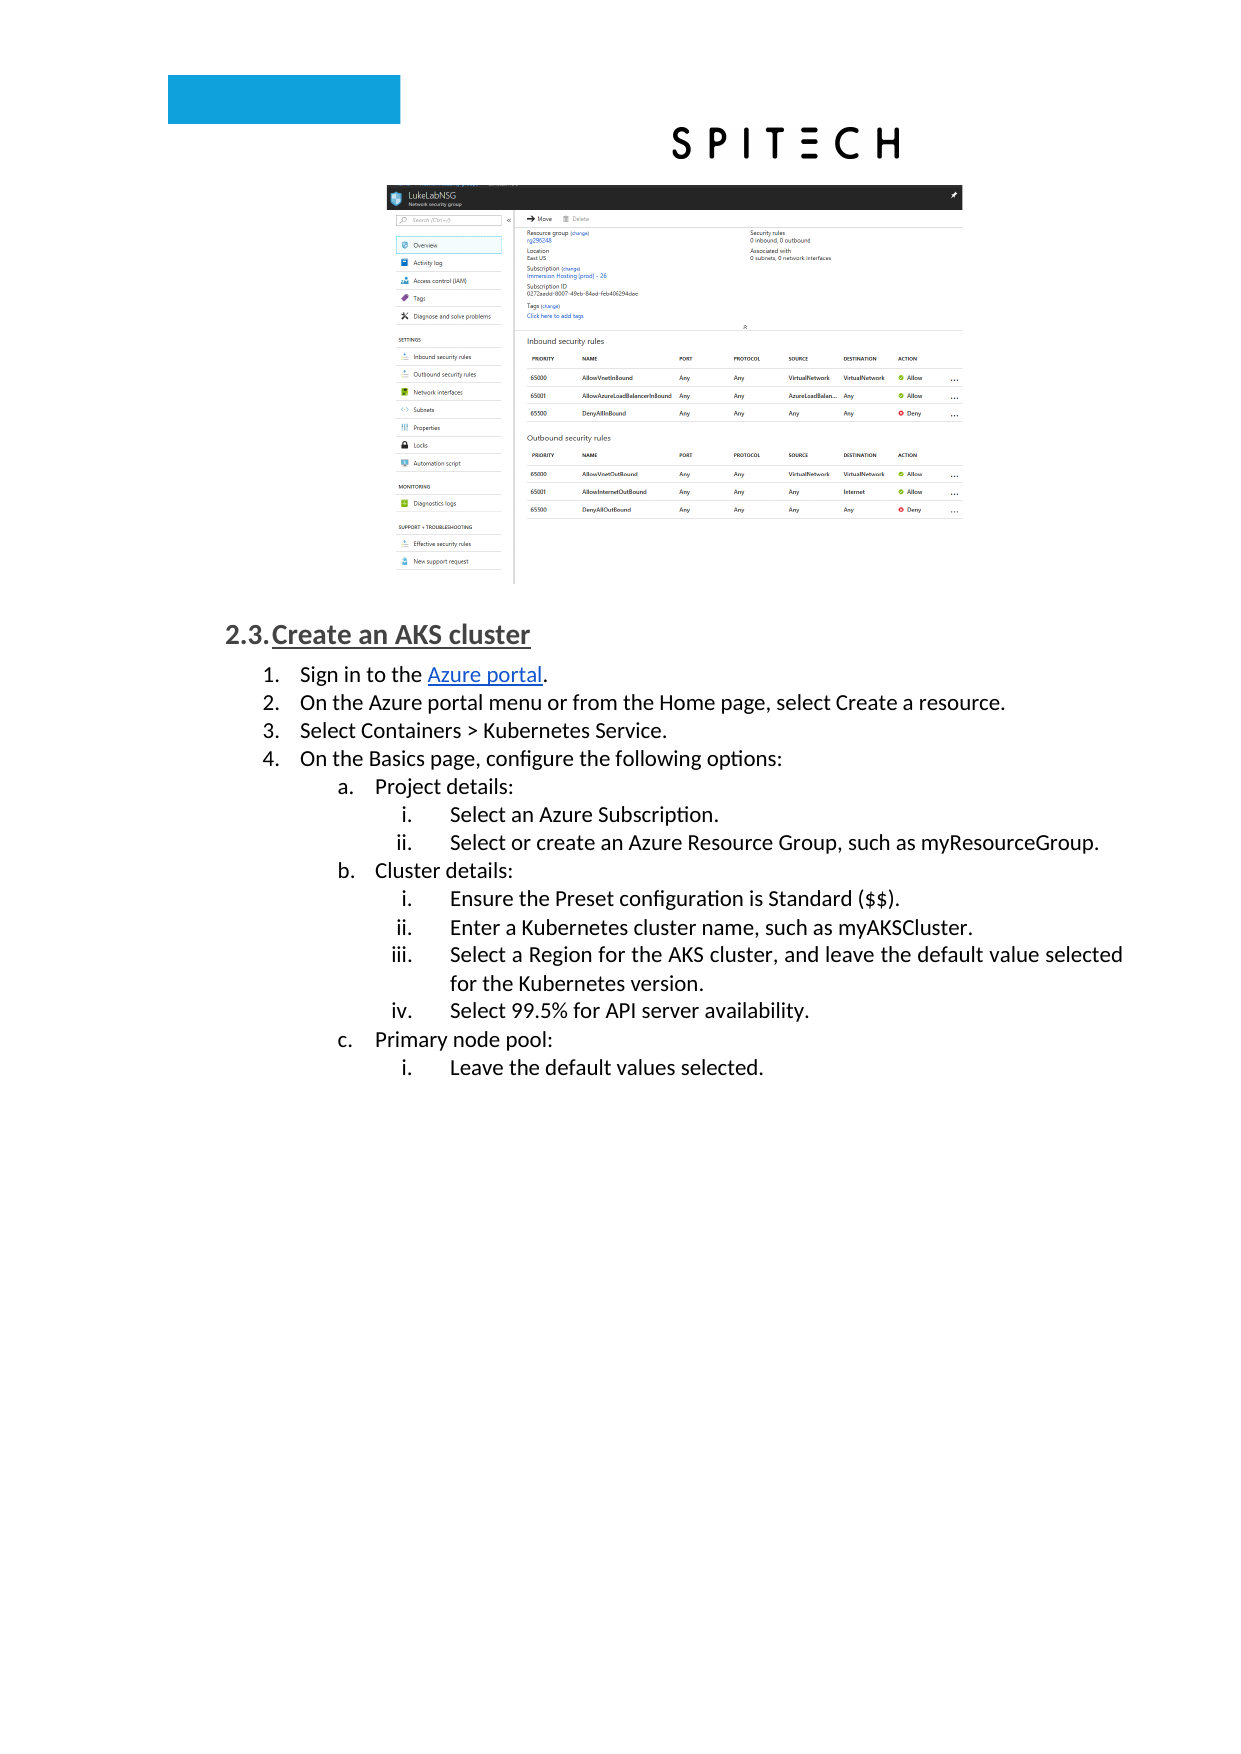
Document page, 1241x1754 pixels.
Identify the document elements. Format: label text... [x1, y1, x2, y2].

list Select a Region for the AKS cluster, and leave the default value selected for the Kubernetes version. [412, 941, 1124, 997]
list Select Containers > Kubernetes Service. [262, 716, 1124, 744]
list Select an Azure Subscription. [412, 801, 1124, 828]
list Leave the default values selected. [412, 1053, 1124, 1081]
list Project details: [337, 772, 1124, 801]
list On the Azure portal menu or from the Home page, select Create a resource. [262, 688, 1124, 716]
subtitle Create an AKS cluster [225, 616, 1124, 652]
picture [386, 185, 963, 584]
list Select or create an Azure Resource Group, such as myResourceGroup. [412, 828, 1124, 857]
list Enter a Kubernetes cluster name, such as myAKSCluster. [412, 913, 1124, 941]
list Select 99.5% for API server availability. [412, 997, 1124, 1025]
list Primary node pool: [337, 1025, 1124, 1053]
list Cluster details: [337, 857, 1124, 884]
list Sign in to the Azure portal. [262, 660, 1124, 688]
list Ensure the Preset configuration is Standard ($$). [412, 884, 1124, 913]
list On the Basics page, configure the following options: [262, 744, 1124, 772]
